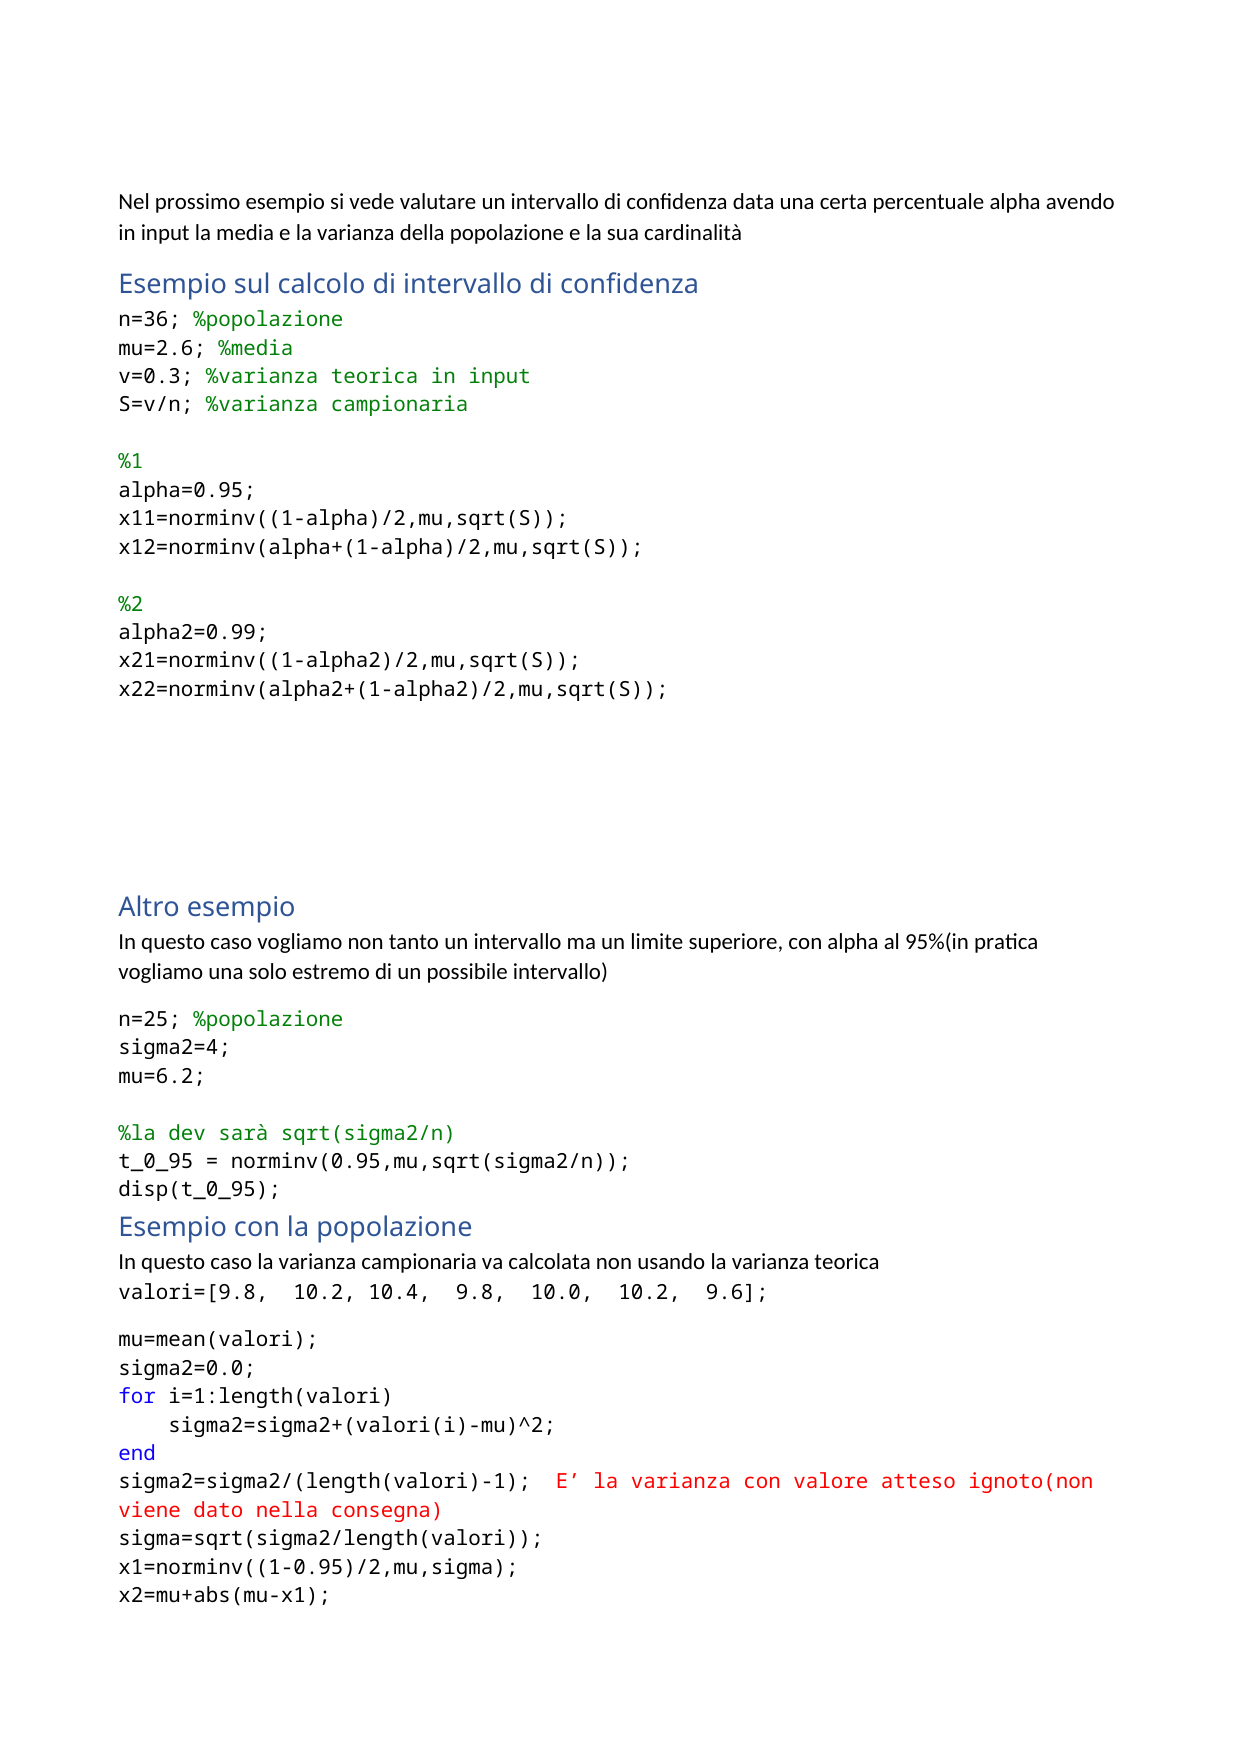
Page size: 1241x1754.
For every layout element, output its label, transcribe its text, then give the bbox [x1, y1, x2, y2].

text for i=1:length(valori) [118, 1381, 1122, 1410]
text x21=norminv((1-alpha2)/2,mu,sqrt(S)); [118, 646, 1122, 674]
text sigma2=4; [118, 1032, 1122, 1061]
text x11=norminv((1-alpha)/2,mu,sqrt(S)); [118, 503, 1122, 532]
text end [118, 1438, 1122, 1467]
text alpha2=0.99; [118, 617, 1122, 646]
text sigma=sqrt(sigma2/length(valori)); [118, 1523, 1122, 1552]
text x2=mu+abs(mu-x1); [118, 1580, 1122, 1609]
subtitle Altro esempio [118, 887, 1122, 924]
text Nel prossimo esempio si vede valutare un intervallo di confidenza data una certa percentuale alpha avendo in input la media e la varianza della popolazione e la sua cardinalità [118, 187, 1122, 246]
text x12=norminv(alpha+(1-alpha)/2,mu,sqrt(S)); [118, 532, 1122, 560]
text sigma2=sigma2/(length(valori)-1); E’ la varianza con valore atteso ignoto(non viene dato nella consegna) [118, 1467, 1122, 1523]
text In questo caso la varianza campionaria va calcolata non usando la varianza teorica valori=[9.8, 10.2, 10.4, 9.8, 10.0, 10.2, 9.6]; [118, 1247, 1122, 1306]
text disp(t_0_95); [118, 1174, 1122, 1203]
subtitle Esempio con la popolazione [118, 1207, 1122, 1244]
text x22=norminv(alpha2+(1-alpha2)/2,mu,sqrt(S)); [118, 674, 1122, 702]
text n=25; %popolazione [118, 1004, 1122, 1032]
text %2 [118, 589, 1122, 617]
text mu=mean(valori); [118, 1324, 1122, 1353]
text v=0.3; %varianza teorica in input [118, 361, 1122, 389]
text S=v/n; %varianza campionaria [118, 389, 1122, 418]
subtitle Esempio sul calcolo di intervallo di confidenza [118, 264, 1122, 301]
text %la dev sarà sqrt(sigma2/n) [118, 1118, 1122, 1146]
text In questo caso vogliamo non tanto un intervallo ma un limite superiore, con alpha al 95%(in pratica vogliamo una solo estremo di un possibile intervallo) [118, 927, 1122, 985]
text x1=norminv((1-0.95)/2,mu,sigma); [118, 1552, 1122, 1580]
text n=36; %popolazione [118, 304, 1122, 333]
text mu=2.6; %media [118, 333, 1122, 361]
text sigma2=0.0; [118, 1353, 1122, 1381]
text t_0_95 = norminv(0.95,mu,sqrt(sigma2/n)); [118, 1146, 1122, 1174]
text alpha=0.95; [118, 475, 1122, 503]
text sigma2=sigma2+(valori(i)-mu)^2; [118, 1410, 1122, 1438]
text %1 [118, 446, 1122, 475]
text mu=6.2; [118, 1061, 1122, 1089]
